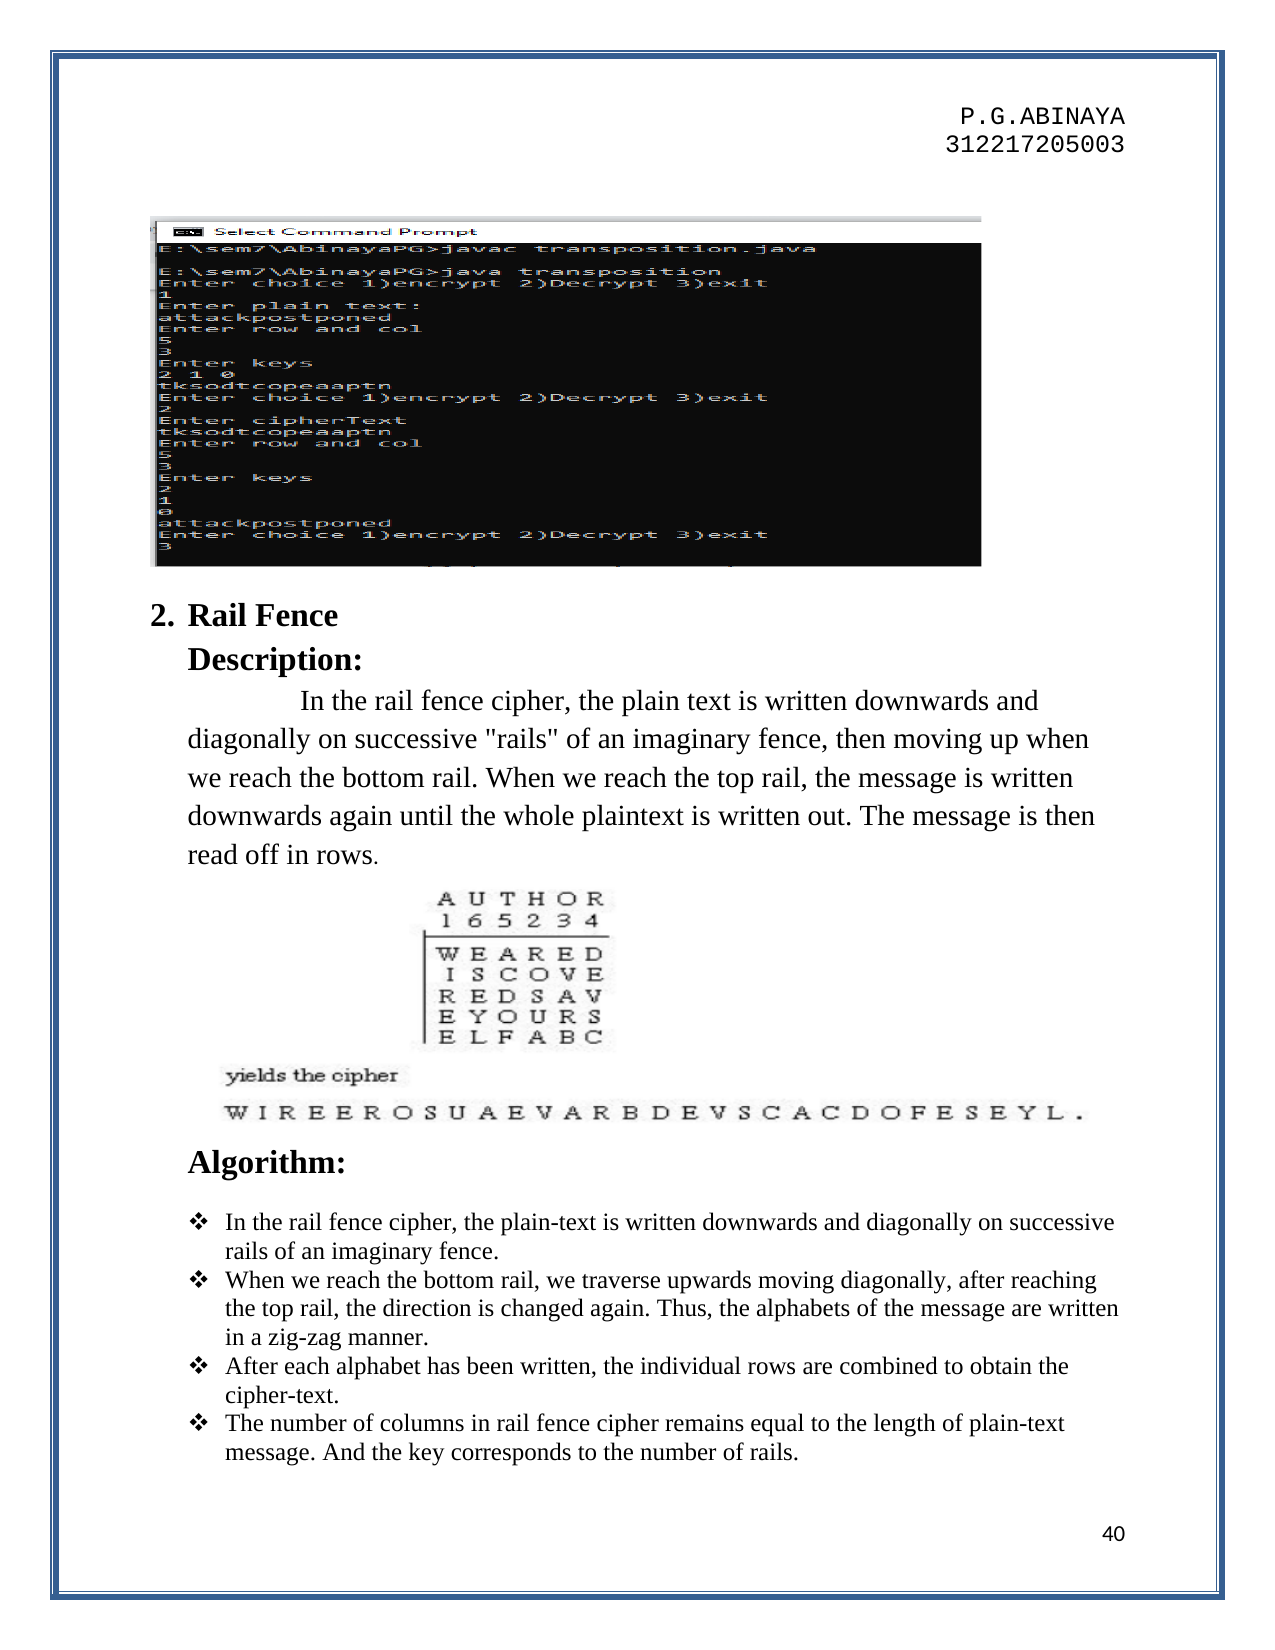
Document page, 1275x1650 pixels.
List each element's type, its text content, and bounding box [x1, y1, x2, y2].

list Rail Fence [150, 595, 1125, 633]
picture [150, 216, 982, 567]
list Description: [187, 639, 1125, 677]
list When we reach the bottom rail, we traverse upwards moving diagonally, after reaching the top rail, the direction is changed again. Thus, the alphabets of the message are written in a zig-zag manner. [187, 1265, 1125, 1351]
list In the rail fence cipher, the plain text is written downwards and diagonally on successive "rails" of an imaginary fence, then moving up when we reach the bottom rail. When we reach the top rail, the message is written downwards again until the whole plaintext is written out. The message is then read off in rows. [187, 683, 1125, 871]
list After each alphabet has been written, the individual rows are combined to obtain the cipher-text. [187, 1351, 1125, 1408]
list Algorithm: [187, 1142, 1125, 1181]
list In the rail fence cipher, the plain-text is written downwards and diagonally on successive rails of an imaginary fence. [187, 1207, 1125, 1265]
picture [187, 875, 1107, 1139]
list The number of columns in rail fence cipher remains equal to the length of plain-text message. And the key corresponds to the number of rails. [187, 1408, 1125, 1466]
